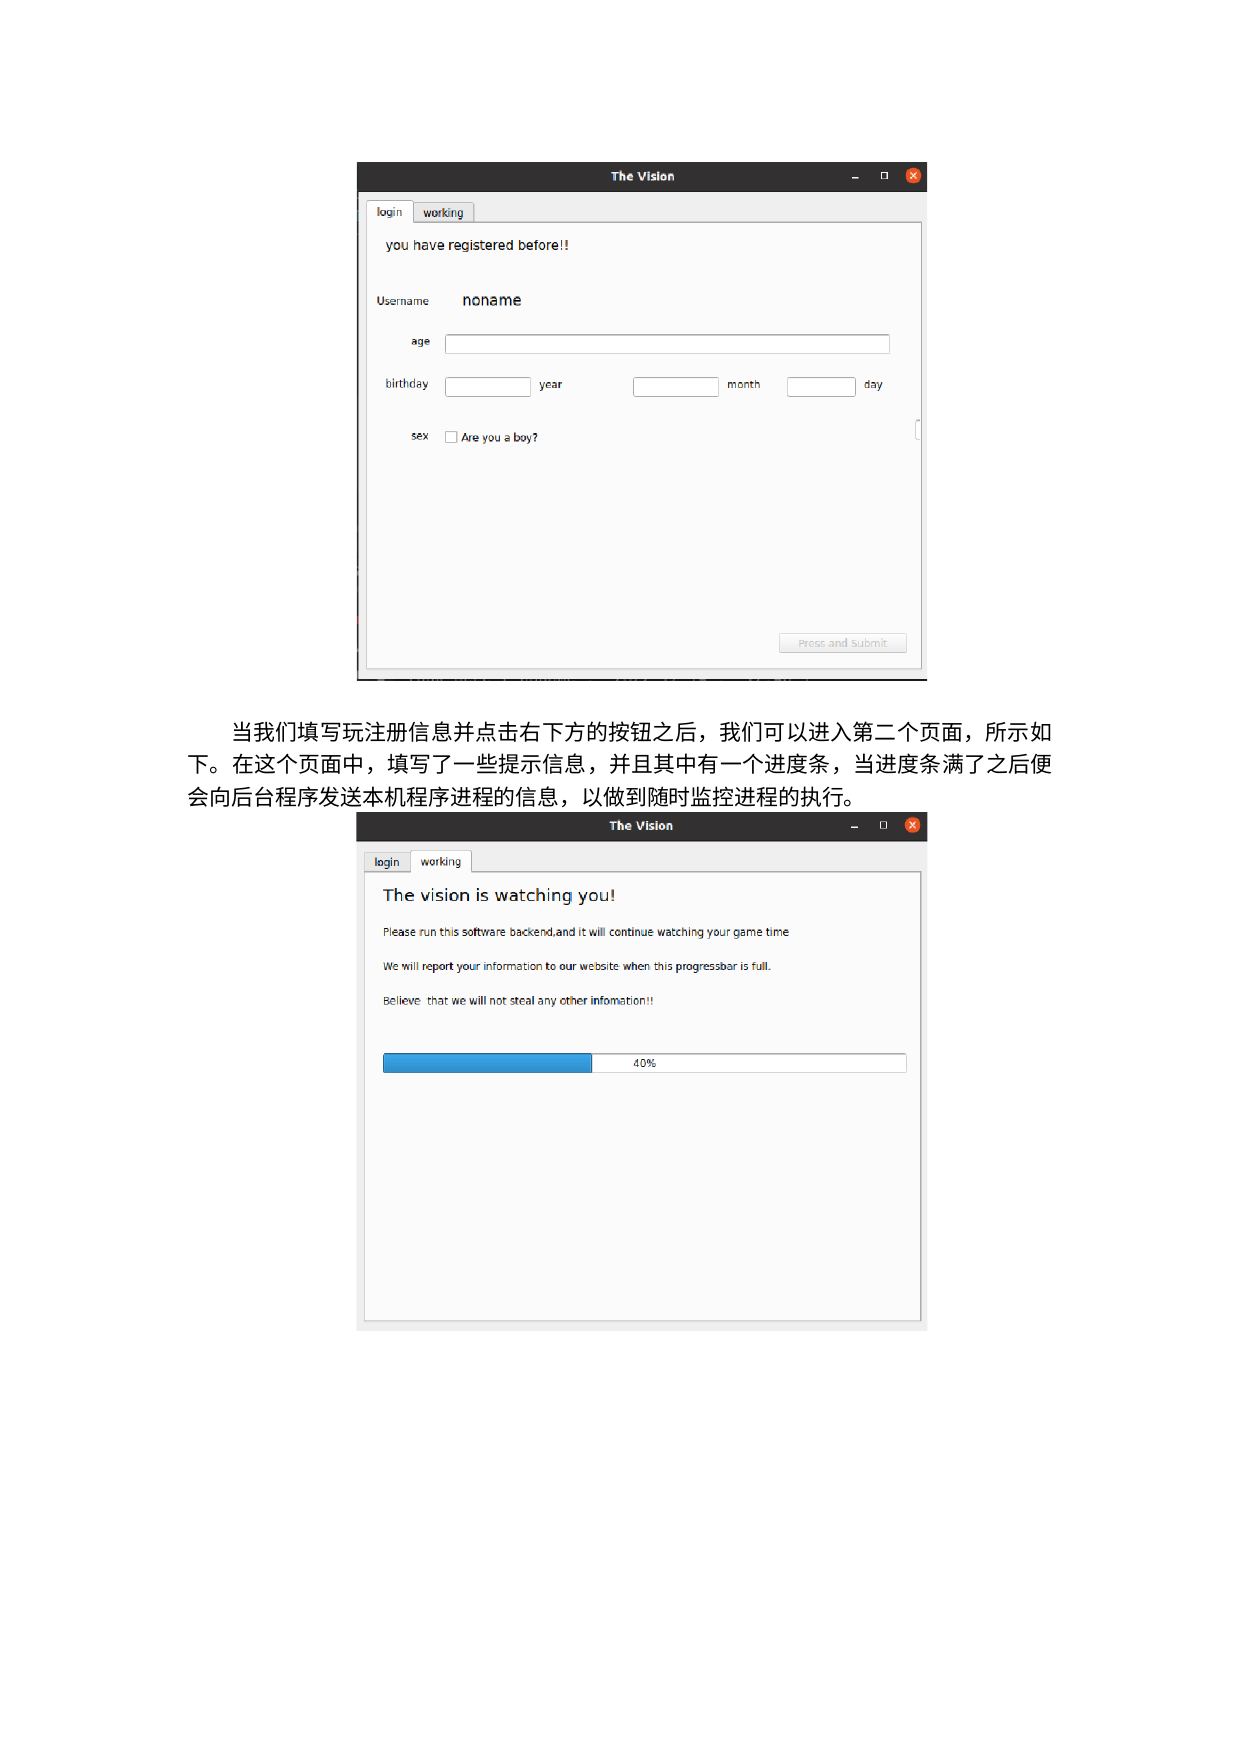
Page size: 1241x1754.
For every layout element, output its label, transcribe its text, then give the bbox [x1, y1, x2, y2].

picture [356, 162, 928, 681]
picture [356, 812, 928, 1331]
text 当我们填写玩注册信息并点击右下方的按钮之后，我们可以进入第二个页面，所示如下。在这个页面中，填写了一些提示信息，并且其中有一个进度条，当进度条满了之后便会向后台程序发送本机程序进程的信息，以做到随时监控进程的执行。 [187, 714, 1053, 812]
